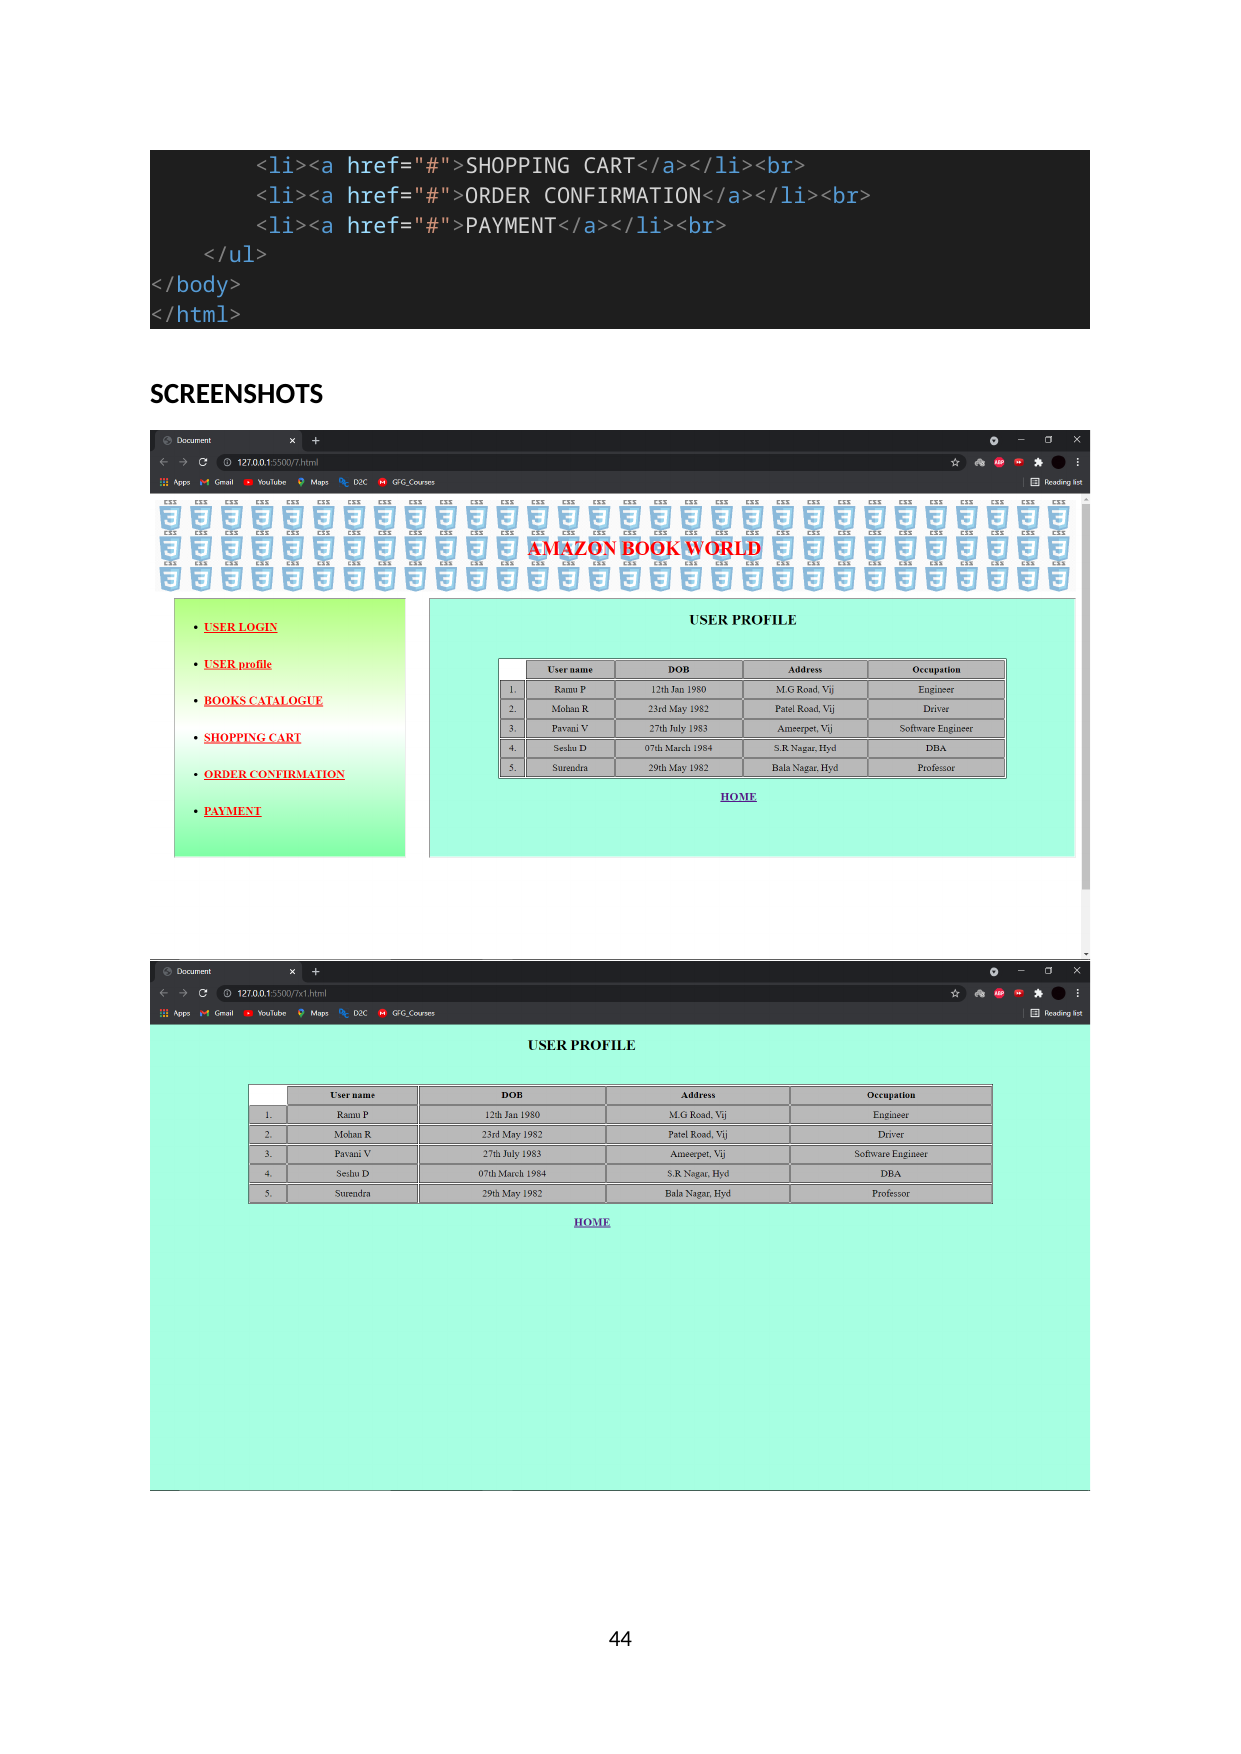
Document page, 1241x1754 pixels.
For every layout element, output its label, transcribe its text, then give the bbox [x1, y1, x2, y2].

picture [150, 961, 1091, 1491]
picture [150, 430, 1091, 960]
text </ul> [150, 239, 1090, 269]
text <li><a href="#">PAYMENT</a></li><br> [150, 209, 1090, 239]
text <li><a href="#">ORDER CONFIRMATION</a></li><br> [150, 180, 1090, 209]
text <li><a href="#">SHOPPING CART</a></li><br> [150, 150, 1090, 180]
text </body> [150, 269, 1090, 299]
text </html> [150, 299, 1090, 329]
text SCREENSHOTS [150, 376, 1090, 411]
